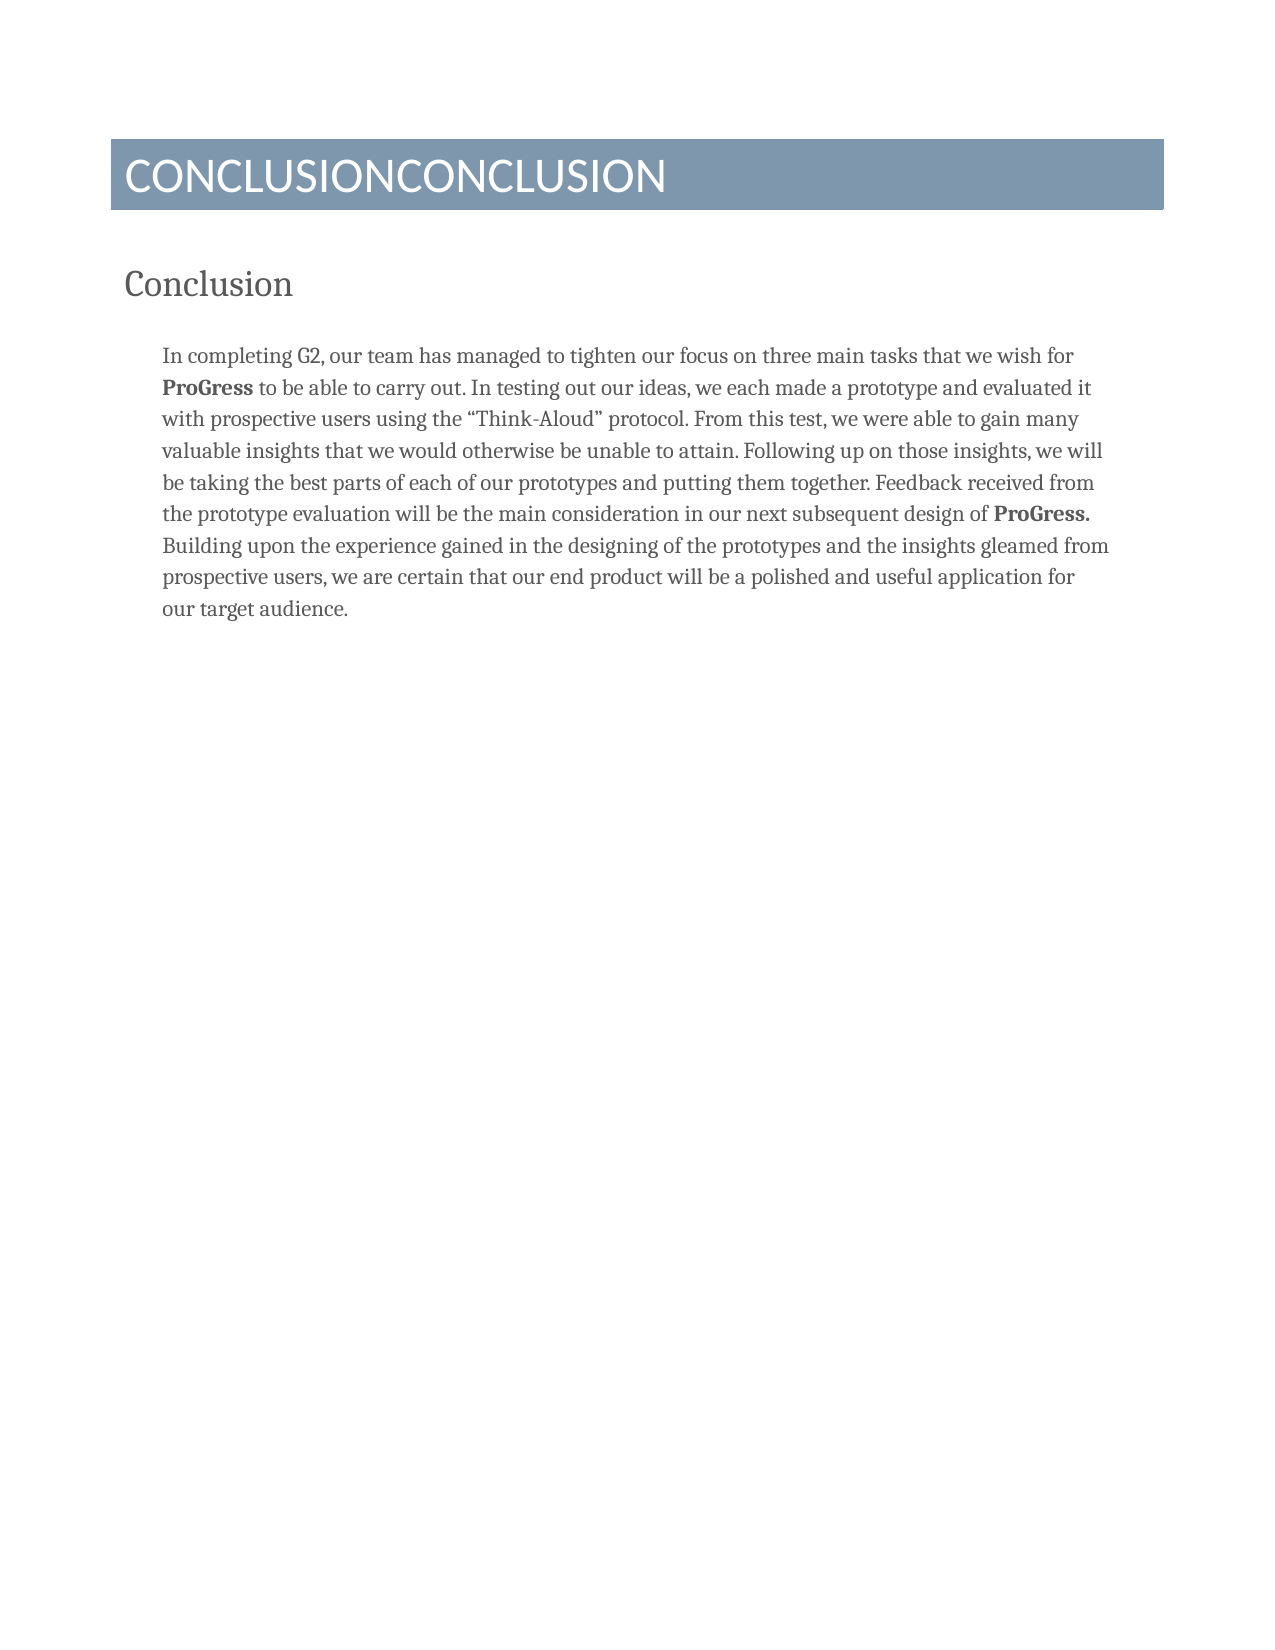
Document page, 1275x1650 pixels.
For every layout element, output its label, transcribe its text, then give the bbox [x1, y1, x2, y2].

subtitle Conclusion [124, 262, 1151, 306]
text In completing G2, our team has managed to tighten our focus on three main tasks that we wish for ProGress to be able to carry out. In testing out our ideas, we each made a prototype and evaluated it with prospective users using the “Think-Aloud” protocol. From this test, we were able to gain many valuable insights that we would otherwise be unable to attain. Following up on those insights, we will be taking the best parts of each of our prototypes and putting them together. Feedback received from the prototype evaluation will be the main consideration in our next subsequent design of ProGress. Building upon the experience gained in the designing of the prototypes and the insights gleamed from prospective users, we are certain that our end product will be a polished and useful application for our target audience. [162, 343, 1113, 622]
